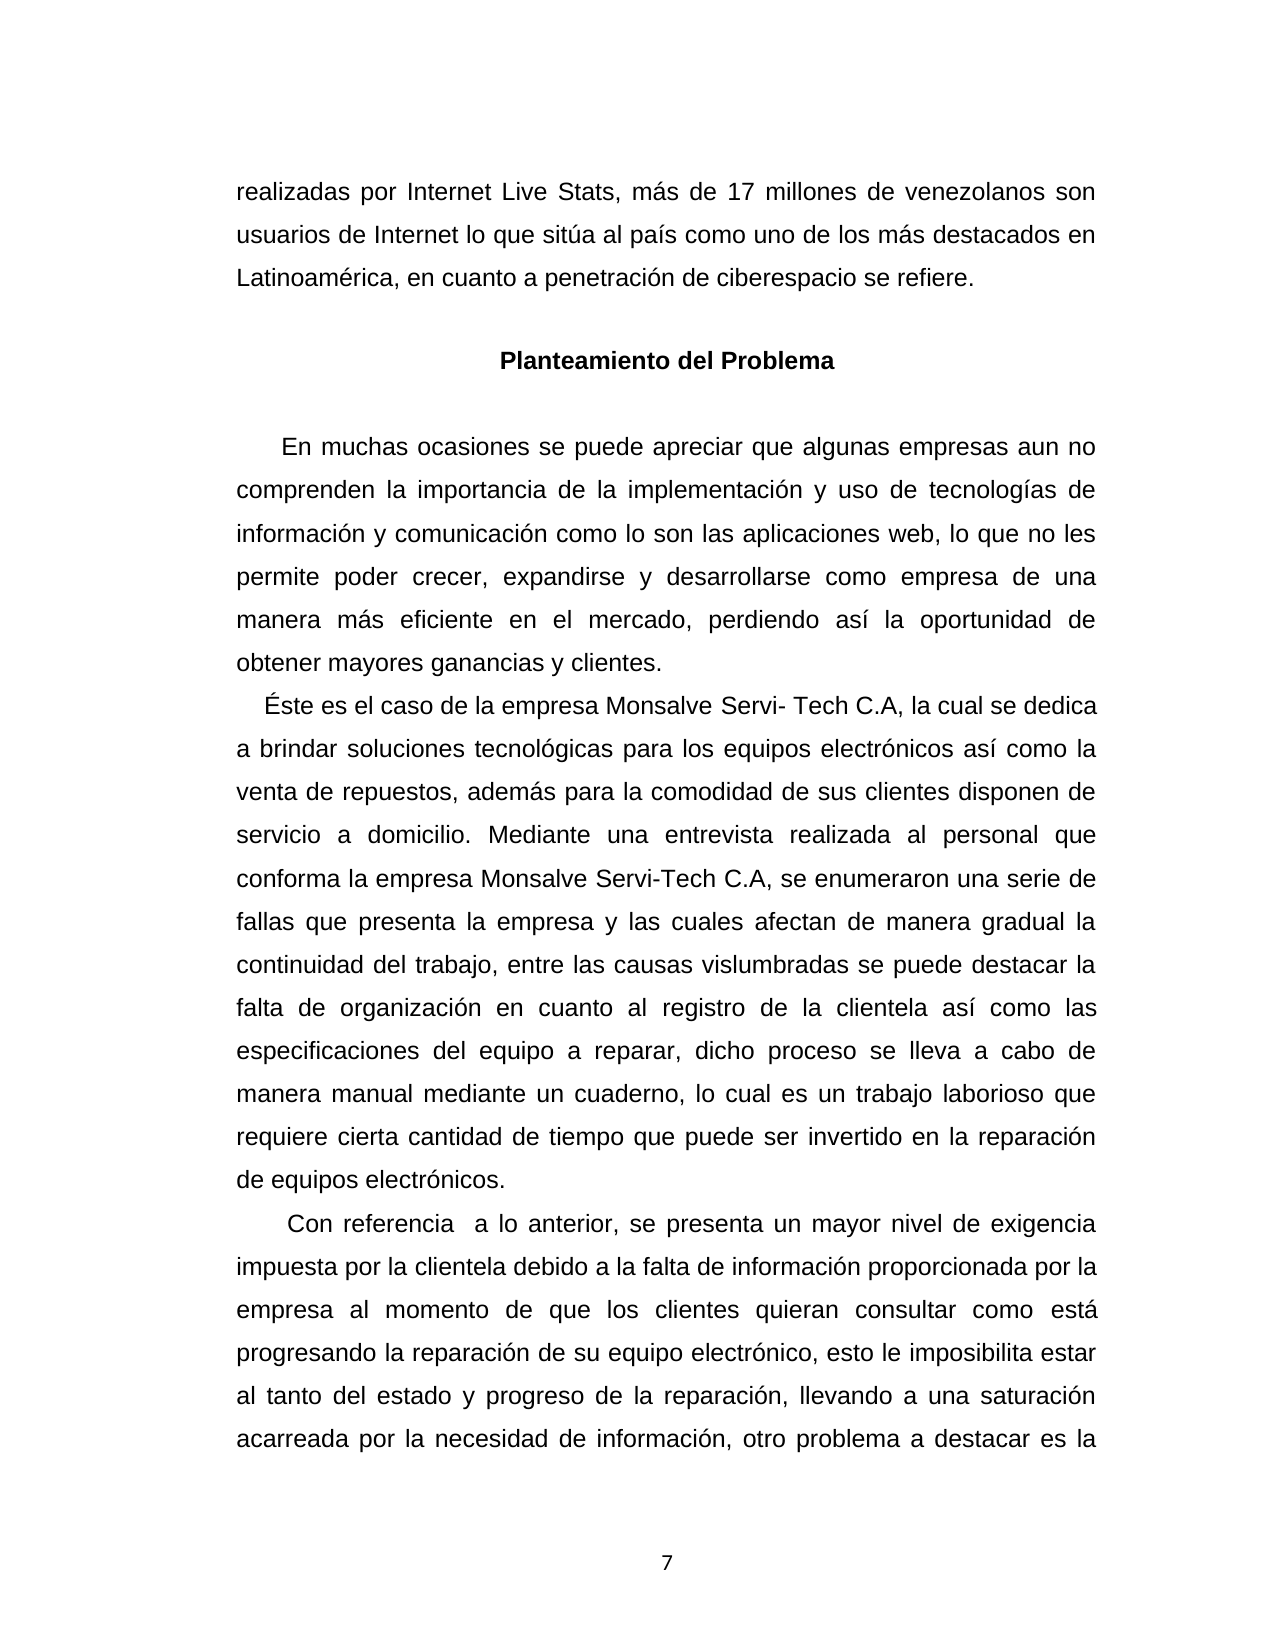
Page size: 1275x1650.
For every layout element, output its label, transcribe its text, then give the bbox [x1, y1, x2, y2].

text En muchas ocasiones se puede apreciar que algunas empresas aun no comprenden la importancia de la implementación y uso de tecnologías de información y comunicación como lo son las aplicaciones web, lo que no les permite poder crecer, expandirse y desarrollarse como empresa de una manera más eficiente en el mercado, perdiendo así la oportunidad de obtener mayores ganancias y clientes. [236, 432, 1098, 677]
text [236, 1208, 1098, 1453]
text Planteamiento del Problema [236, 346, 1098, 375]
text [236, 177, 1098, 292]
text Éste es el caso de la empresa Monsalve Servi- Tech C.A, la cual se dedica a brindar soluciones tecnológicas para los equipos electrónicos así como la venta de repuestos, además para la comodidad de sus clientes disponen de servicio a domicilio. Mediante una entrevista realizada al personal que conforma la empresa Monsalve Servi-Tech C.A, se enumeraron una serie de fallas que presenta la empresa y las cuales afectan de manera gradual la continuidad del trabajo, entre las causas vislumbradas se puede destacar la falta de organización en cuanto al registro de la clientela así como las especificaciones del equipo a reparar, dicho proceso se lleva a cabo de manera manual mediante un cuaderno, lo cual es un trabajo laborioso que requiere cierta cantidad de tiempo que puede ser invertido en la reparación de equipos electrónicos. [236, 691, 1098, 1194]
